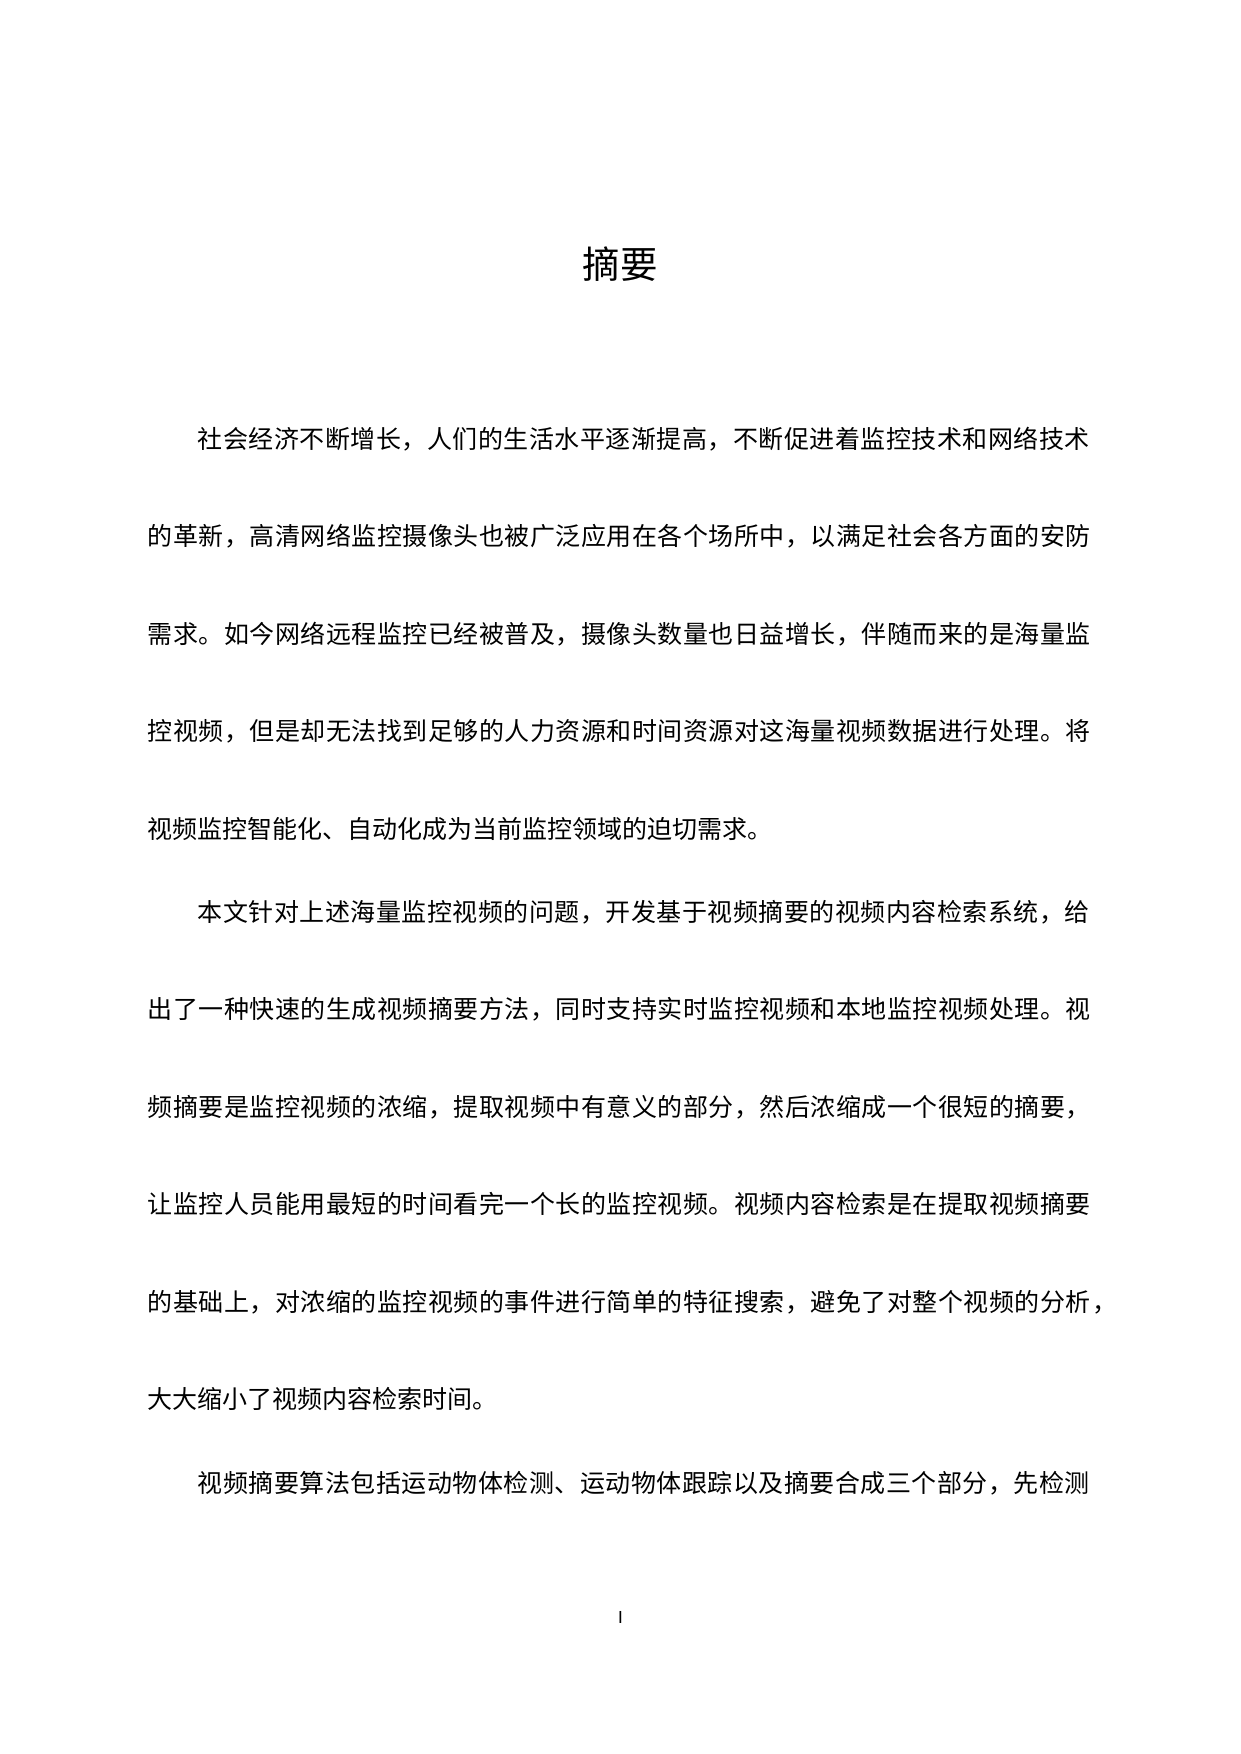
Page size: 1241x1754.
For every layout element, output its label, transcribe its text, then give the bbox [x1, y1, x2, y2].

subtitle 摘要 [148, 229, 1092, 294]
text 社会经济不断增长，人们的生活水平逐渐提高，不断促进着监控技术和网络技术的革新，高清网络监控摄像头也被广泛应用在各个场所中，以满足社会各方面的安防需求。如今网络远程监控已经被普及，摄像头数量也日益增长，伴随而来的是海量监控视频，但是却无法找到足够的人力资源和时间资源对这海量视频数据进行处理。将视频监控智能化、自动化成为当前监控领域的迫切需求。 [148, 405, 1092, 860]
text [148, 1449, 1092, 1514]
text 本文针对上述海量监控视频的问题，开发基于视频摘要的视频内容检索系统，给出了一种快速的生成视频摘要方法，同时支持实时监控视频和本地监控视频处理。视频摘要是监控视频的浓缩，提取视频中有意义的部分，然后浓缩成一个很短的摘要，让监控人员能用最短的时间看完一个长的监控视频。视频内容检索是在提取视频摘要的基础上，对浓缩的监控视频的事件进行简单的特征搜索，避免了对整个视频的分析，大大缩小了视频内容检索时间。 [148, 878, 1092, 1431]
